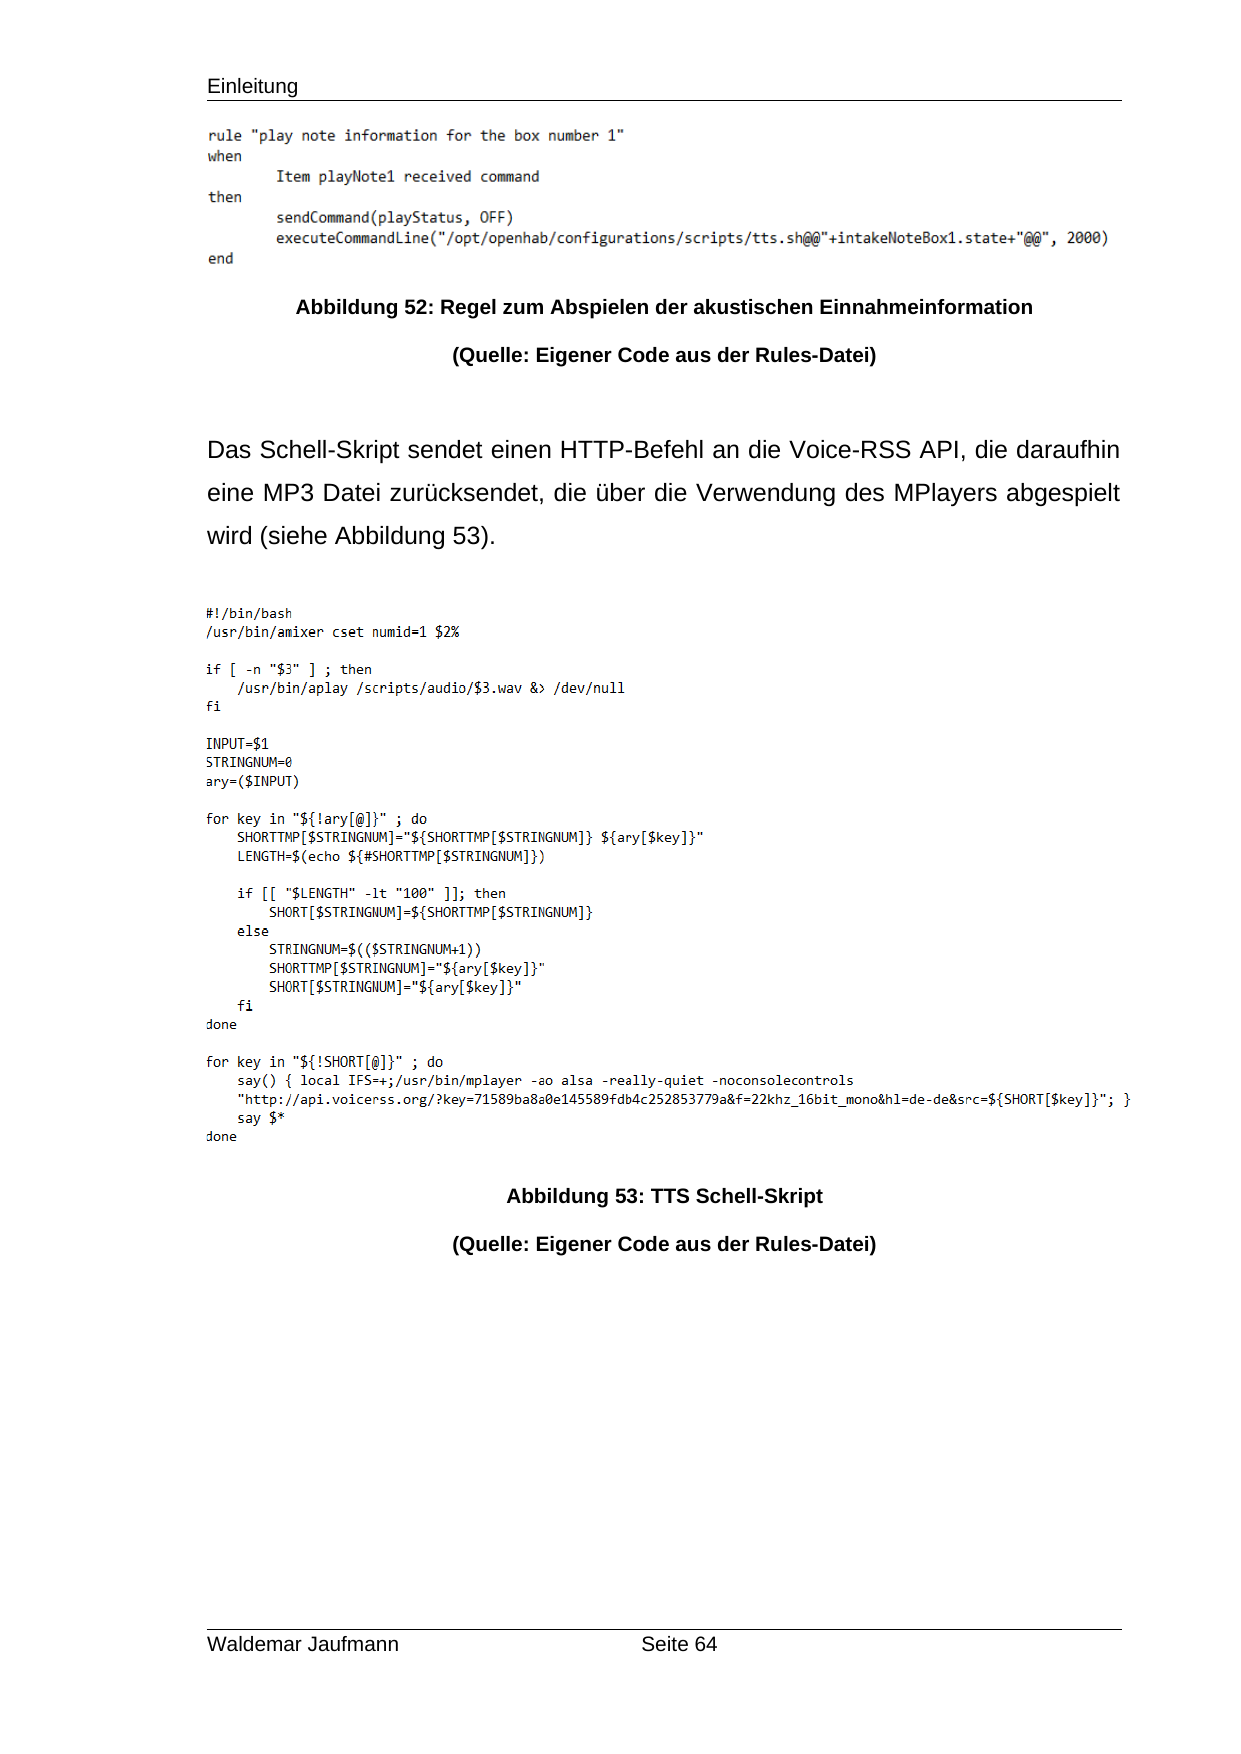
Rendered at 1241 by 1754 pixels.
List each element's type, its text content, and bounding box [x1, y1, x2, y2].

text (Quelle: Eigener Code aus der Rules-Datei) [207, 343, 1122, 367]
text (Quelle: Eigener Code aus der Rules-Datei) [207, 1232, 1122, 1256]
text Abbildung 52: Regel zum Abspielen der akustischen Einnahmeinformation [207, 295, 1122, 319]
picture [206, 607, 1135, 1172]
picture [207, 118, 1122, 283]
text Abbildung 53: TTS Schell-Skript [207, 1184, 1122, 1208]
text Das Schell-Skript sendet einen HTTP-Befehl an die Voice-RSS API, die daraufhin eine MP3 Datei zurücksendet, die über die Verwendung des MPlayers abgespielt wird (siehe Abbildung 53). [207, 435, 1122, 550]
